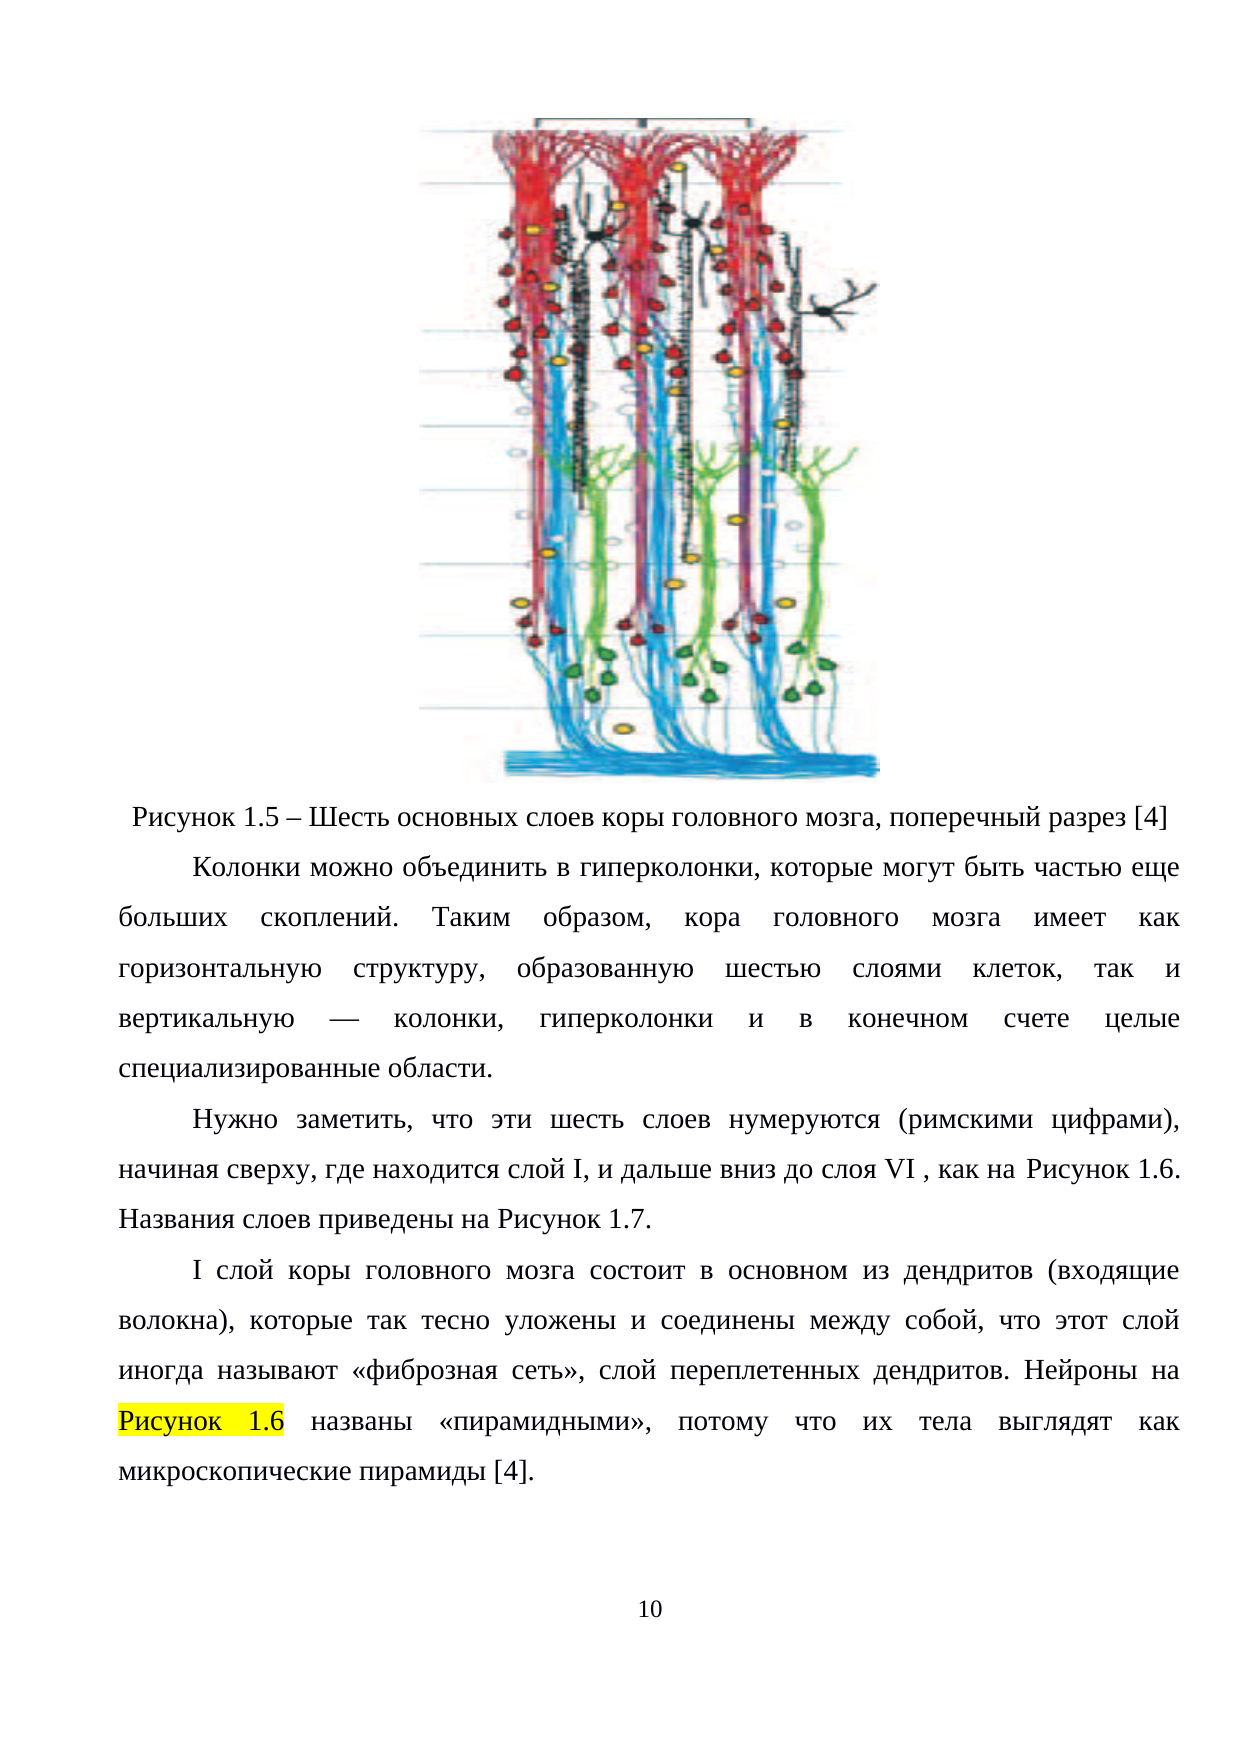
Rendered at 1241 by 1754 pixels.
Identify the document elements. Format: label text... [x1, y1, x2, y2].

text Нужно заметить, что эти шесть слоев нумеруются (римскими цифрами), начиная сверху, где находится слой I, и дальше вниз до слоя VI , как на рисунке 1.6. Названия слоев приведены на рисунке 1.7. [118, 1101, 1181, 1235]
text I слой коры головного мозга состоит в основном из дендритов (входящие волокна), которые так тесно уложены и соединены между собой, что этот слой иногда называют «фиброзная сеть», слой переплетенных дендритов. Нейроны на рисунке 1.6 названы «пирамидными», потому что их тела выглядят как микроскопические пирамиды [4]. [118, 1252, 1181, 1487]
text Колонки можно объединить в гиперколонки, которые могут быть частью еще больших скоплений. Таким образом, кора головного мозга имеет как горизонтальную структуру, образованную шестью слоями клеток, так и вертикальную — колонки, гиперколонки и в конечном счете целые специализированные области. [118, 849, 1181, 1084]
